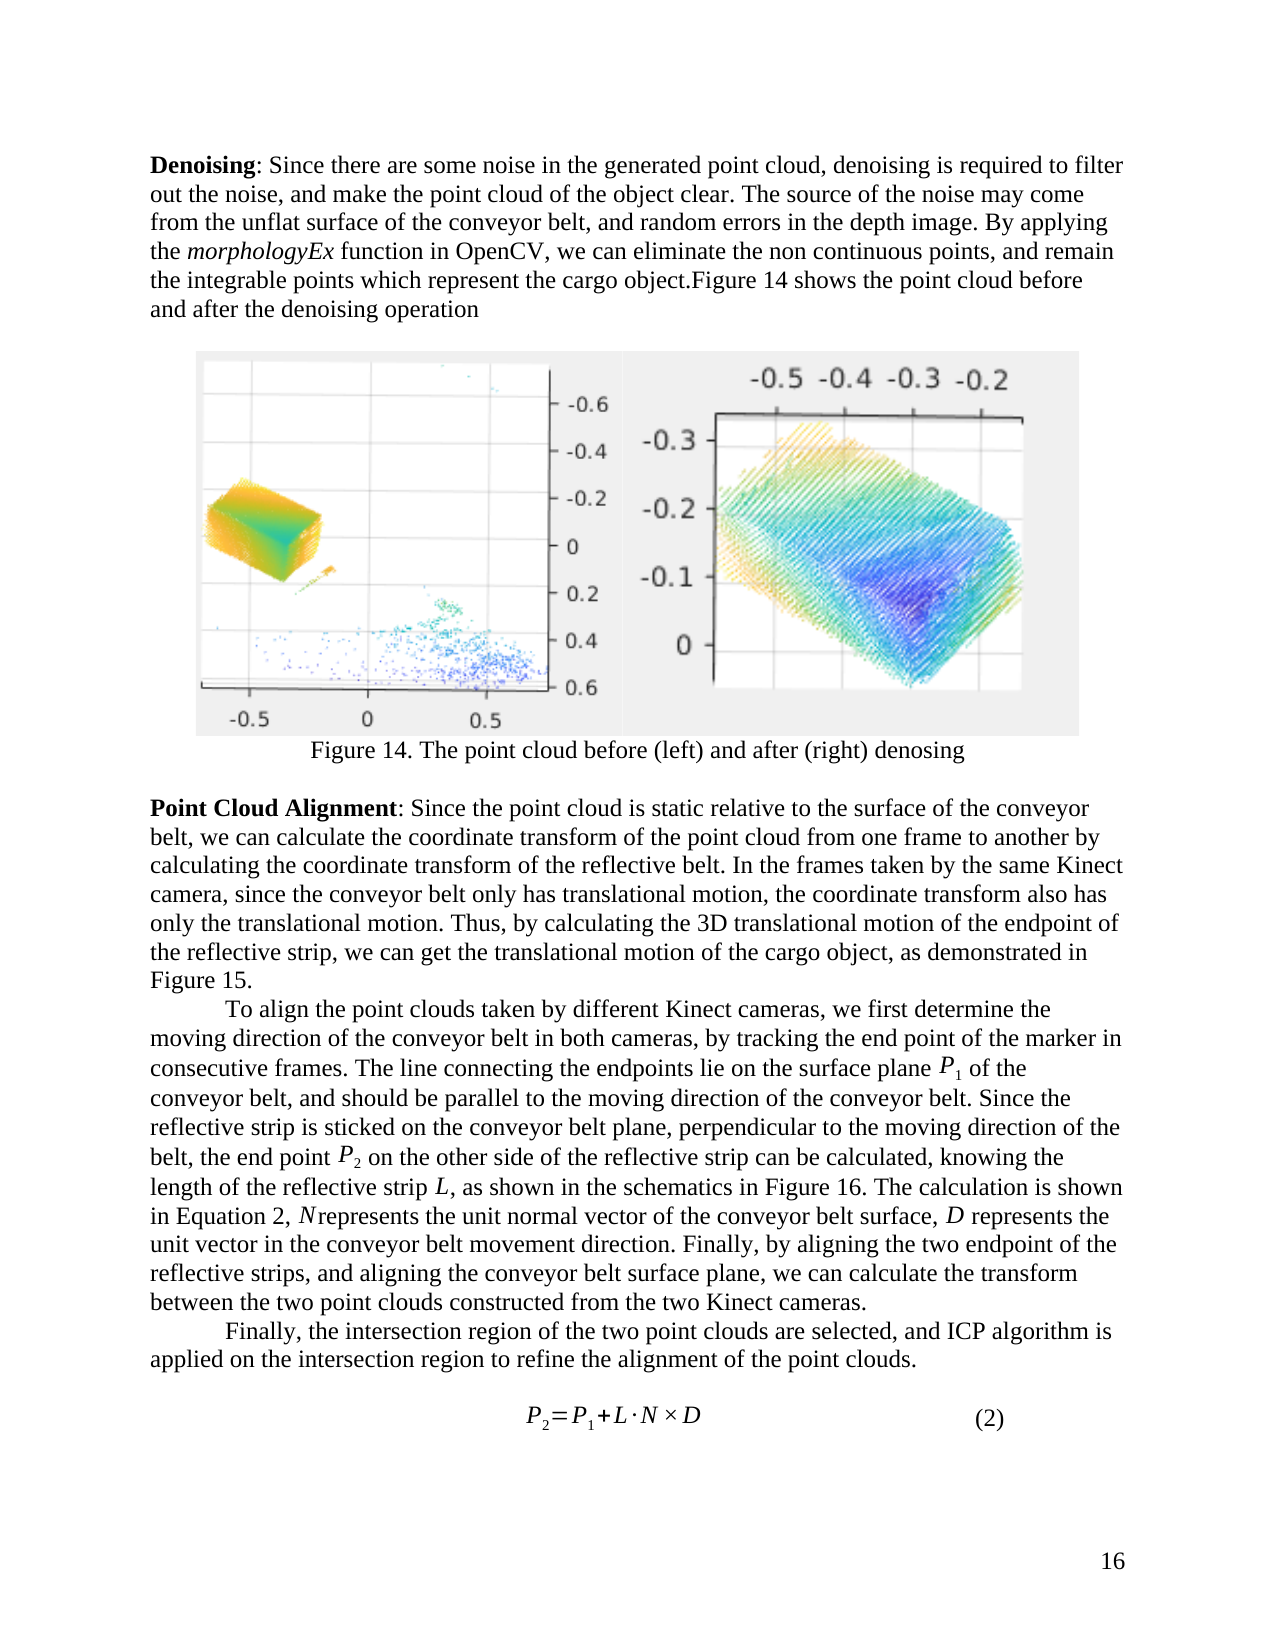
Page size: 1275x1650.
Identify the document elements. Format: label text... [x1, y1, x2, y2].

text Figure 14. The point cloud before (left) and after (right) denosing [150, 736, 1125, 764]
picture [195, 351, 1080, 736]
text To align the point clouds taken by different Kinect cameras, we first determine the moving direction of the conveyor belt in both cameras, by tracking the end point of the marker in consecutive frames. The line connecting the endpoints lie on the surface plane of the conveyor belt, and should be parallel to the moving direction of the conveyor belt. Since the reflective strip is sticked on the conveyor belt plane, perpendicular to the moving direction of the belt, the end point on the other side of the reflective strip can be calculated, knowing the length of the reflective strip , as shown in the schematics in Figure 16. The calculation is shown in Equation 2, represents the unit normal vector of the conveyor belt surface, represents the unit vector in the conveyor belt movement direction. Finally, by aligning the two endpoint of the reflective strips, and aligning the conveyor belt surface plane, we can calculate the transform between the two point clouds constructed from the two Kinect cameras. [150, 994, 1125, 1316]
text (2) [450, 1402, 1125, 1433]
text Point Cloud Alignment: Since the point cloud is static relative to the surface of the conveyor belt, we can calculate the coordinate transform of the point cloud from one frame to another by calculating the coordinate transform of the reflective belt. In the frames taken by the same Kinect camera, since the conveyor belt only has translational motion, the coordinate transform also has only the translational motion. Thus, by calculating the 3D translational motion of the endpoint of the reflective strip, we can get the translational motion of the cargo object, as demonstrated in Figure 15. [150, 793, 1125, 994]
text Denoising: Since there are some noise in the generated point cloud, denoising is required to filter out the noise, and make the point cloud of the object clear. The source of the noise may come from the unflat surface of the conveyor belt, and random errors in the depth image. By applying the morphologyEx function in OpenCV, we can eliminate the non continuous points, and remain the integrable points which represent the cargo object.Figure 14 shows the point cloud before and after the denoising operation [150, 150, 1125, 322]
text Finally, the intersection region of the two point clouds are selected, and ICP algorithm is applied on the intersection region to refine the alignment of the point clouds. [150, 1316, 1125, 1373]
